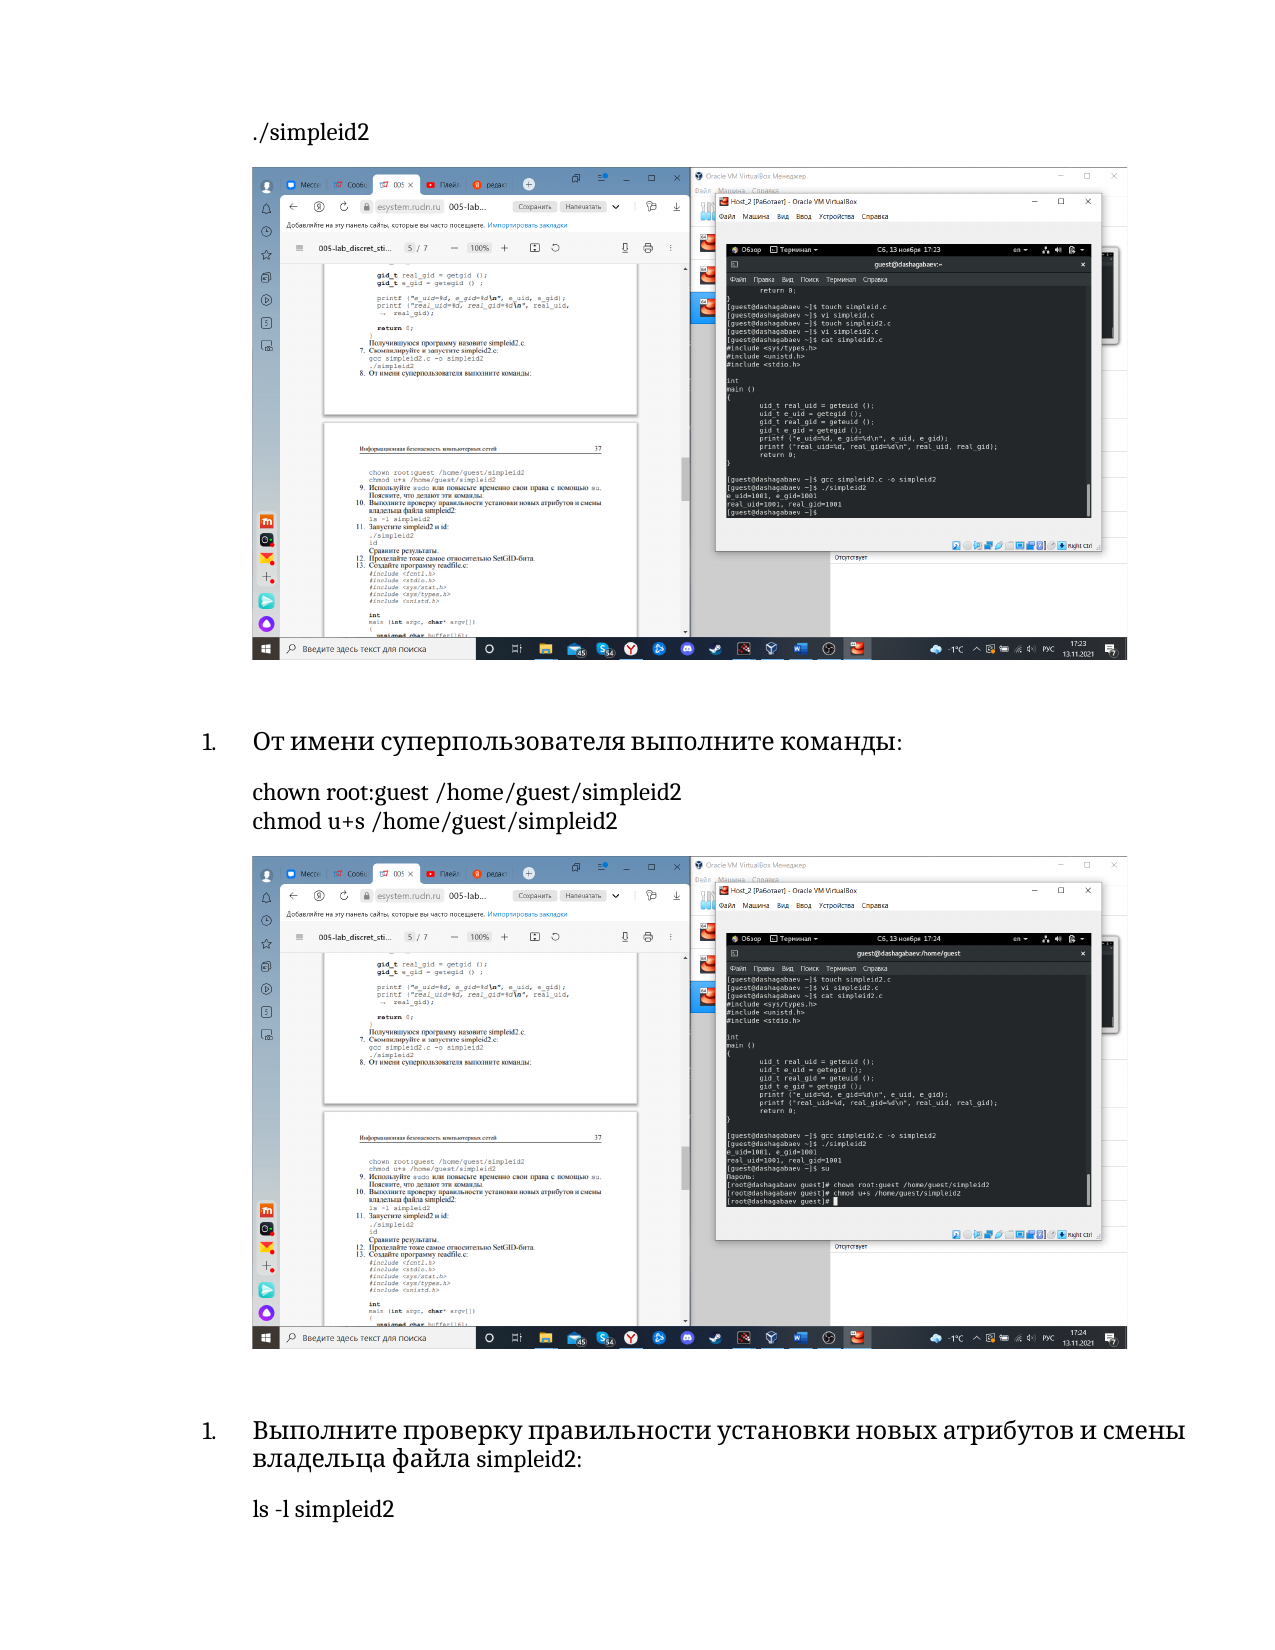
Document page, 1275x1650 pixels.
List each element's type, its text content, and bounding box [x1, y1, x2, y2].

list ./simpleid2 [202, 118, 1186, 147]
list ls -l simpleid2 [202, 1495, 1186, 1524]
picture [252, 856, 1128, 1349]
list От имени суперпользователя выполните команды: [202, 728, 1186, 757]
list chown root:guest /home/guest/simpleid2 chmod u+s /home/guest/simpleid2 [202, 778, 1186, 835]
picture [252, 167, 1128, 660]
list Выполните проверку правильности установки новых атрибутов и смены владельца файла simpleid2: [202, 1417, 1186, 1474]
